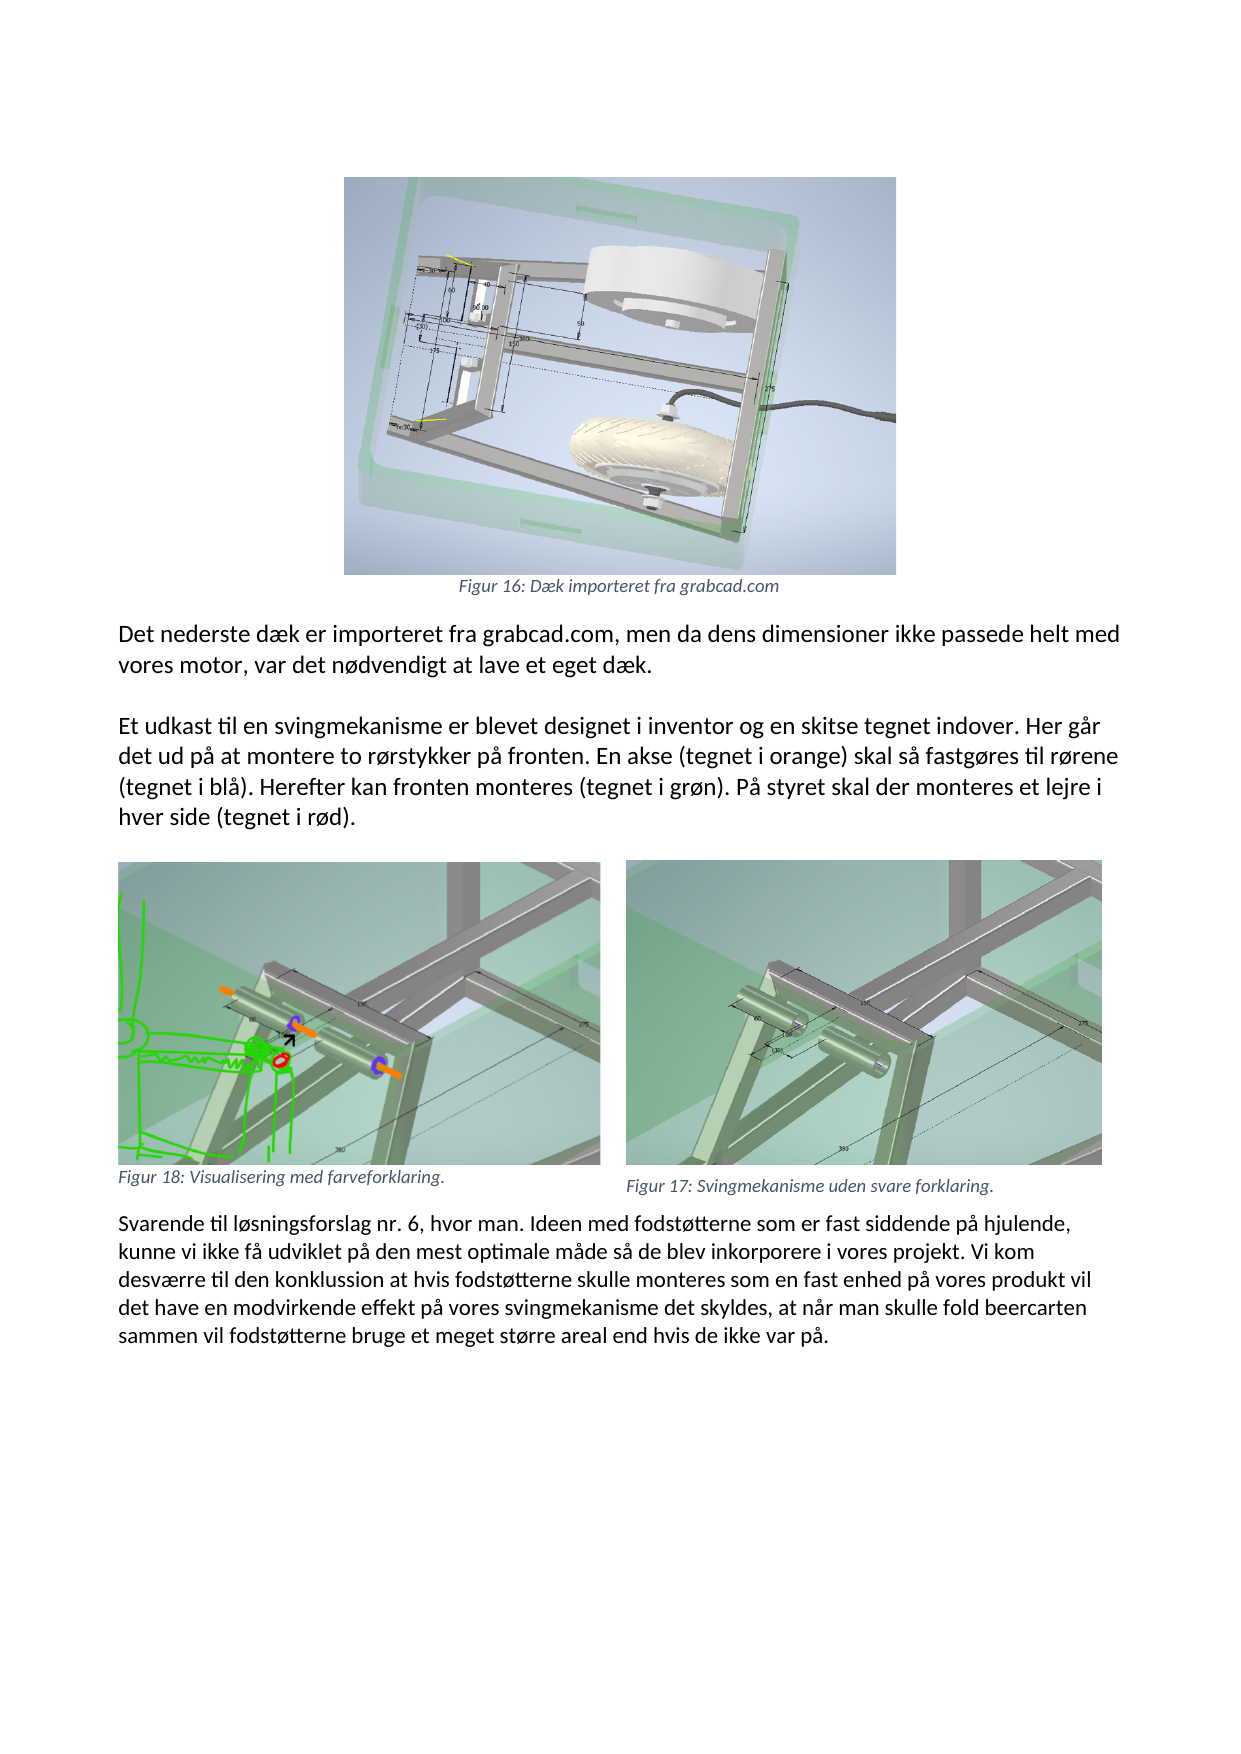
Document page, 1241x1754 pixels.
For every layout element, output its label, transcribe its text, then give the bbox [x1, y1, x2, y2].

picture [626, 860, 1102, 1165]
picture [344, 177, 897, 575]
text Et udkast til en svingmekanisme er blevet designet i inventor og en skitse tegnet indover. Her går det ud på at montere to rørstykker på fronten. En akse (tegnet i orange) skal så fastgøres til rørene (tegnet i blå). Herefter kan fronten monteres (tegnet i grøn). På styret skal der monteres et lejre i hver side (tegnet i rød). [118, 710, 1122, 832]
picture [118, 862, 601, 1165]
text Svarende til løsningsforslag nr. 6, hvor man. Ideen med fodstøtterne som er fast siddende på hjulende, kunne vi ikke få udviklet på den mest optimale måde så de blev inkorporere i vores projekt. Vi kom desværre til den konklussion at hvis fodstøtterne skulle monteres som en fast enhed på vores produkt vil det have en modvirkende effekt på vores svingmekanisme det skyldes, at når man skulle fold beercarten sammen vil fodstøtterne bruge et meget større areal end hvis de ikke var på. [118, 1209, 1122, 1349]
text Det nederste dæk er importeret fra grabcad.com, men da dens dimensioner ikke passede helt med vores motor, var det nødvendigt at lave et eget dæk. [118, 618, 1122, 679]
text Figur 18: Visualisering med farveforklaring. [118, 1165, 1122, 1188]
text Figur 16: Dæk importeret fra grabcad.com [118, 575, 1122, 598]
